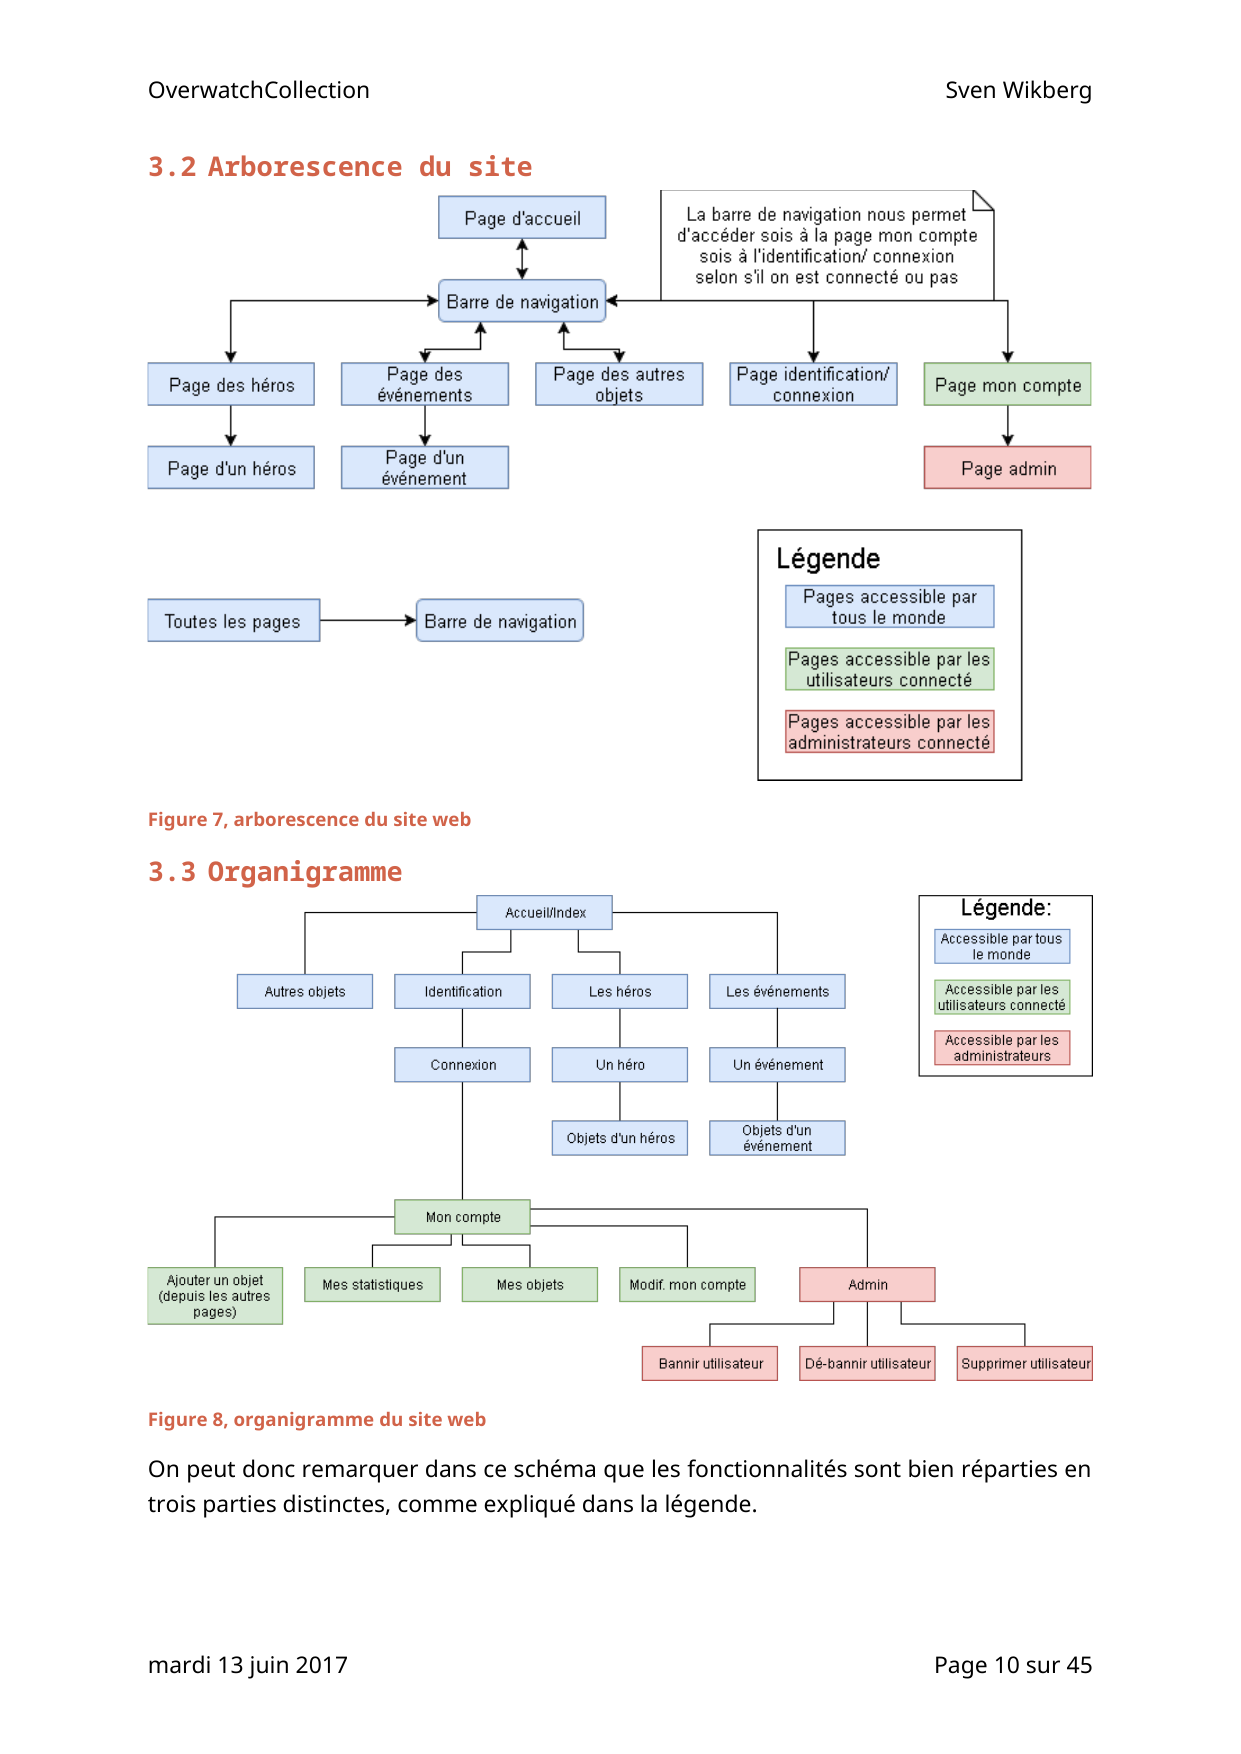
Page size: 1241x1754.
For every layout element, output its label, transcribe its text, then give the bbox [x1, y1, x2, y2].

text Figure 8, organigramme du site web [148, 1406, 1093, 1432]
picture [147, 190, 1092, 781]
picture [147, 894, 1093, 1381]
text Figure 7, arborescence du site web [148, 806, 1093, 831]
subtitle Arborescence du site [148, 148, 1093, 184]
subtitle Organigramme [148, 852, 1093, 889]
text On peut donc remarquer dans ce schéma que les fonctionnalités sont bien réparties en trois parties distinctes, comme expliqué dans la légende. [148, 1452, 1093, 1520]
